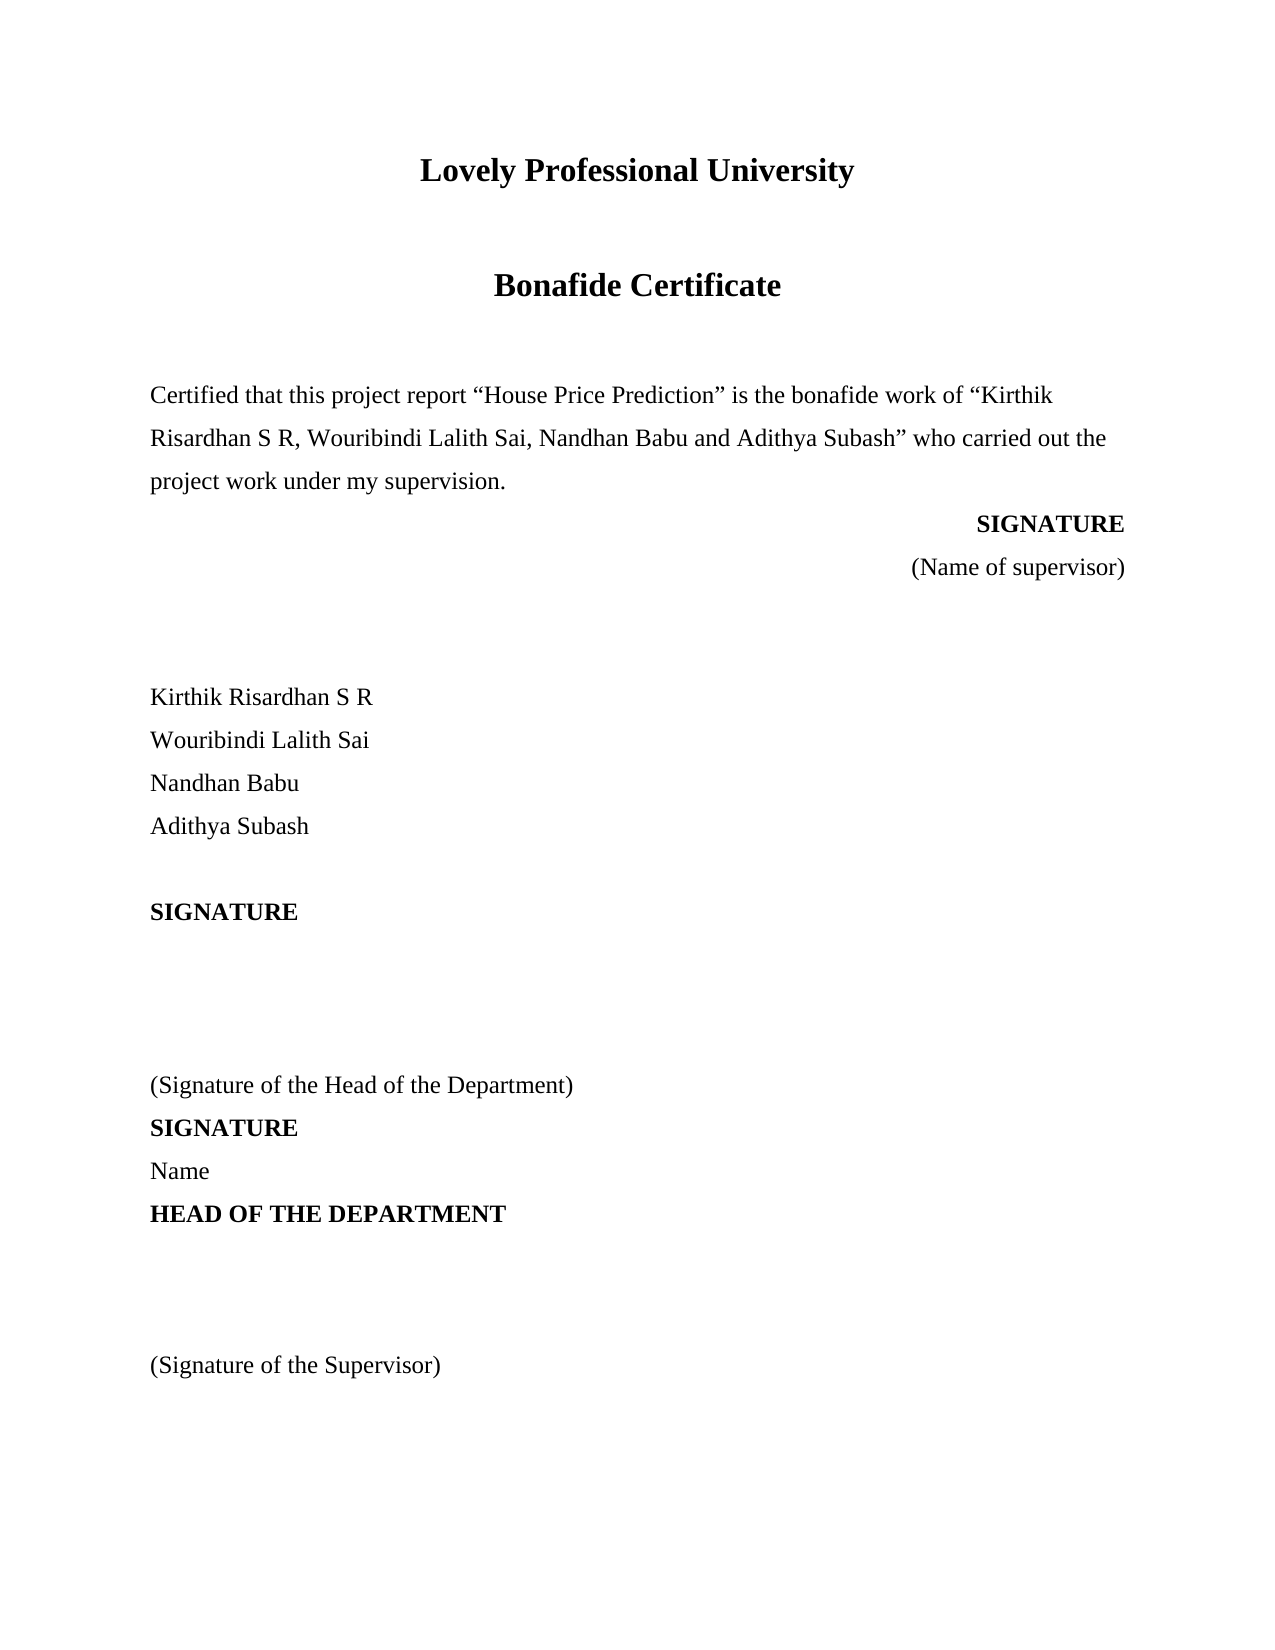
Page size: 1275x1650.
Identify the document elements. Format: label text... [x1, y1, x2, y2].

text HEAD OF THE DEPARTMENT [150, 1199, 1125, 1228]
text (Signature of the Head of the Department) [150, 1070, 1125, 1099]
text SIGNATURE [150, 897, 1125, 926]
text Certified that this project report “House Price Prediction” is the bonafide work of “Kirthik Risardhan S R, Wouribindi Lalith Sai, Nandhan Babu and Adithya Subash” who carried out the project work under my supervision. [150, 380, 1125, 495]
text Lovely Professional University [150, 150, 1125, 188]
text (Name of supervisor) [150, 552, 1125, 581]
text Nandhan Babu [150, 768, 1125, 797]
text (Signature of the Supervisor) [150, 1350, 1125, 1379]
text Wouribindi Lalith Sai [150, 725, 1125, 754]
text Name [150, 1156, 1125, 1185]
text Kirthik Risardhan S R [150, 682, 1125, 711]
text Bonafide Certificate [150, 265, 1125, 303]
text SIGNATURE [150, 1113, 1125, 1142]
text SIGNATURE [150, 509, 1125, 538]
text Adithya Subash [150, 811, 1125, 840]
